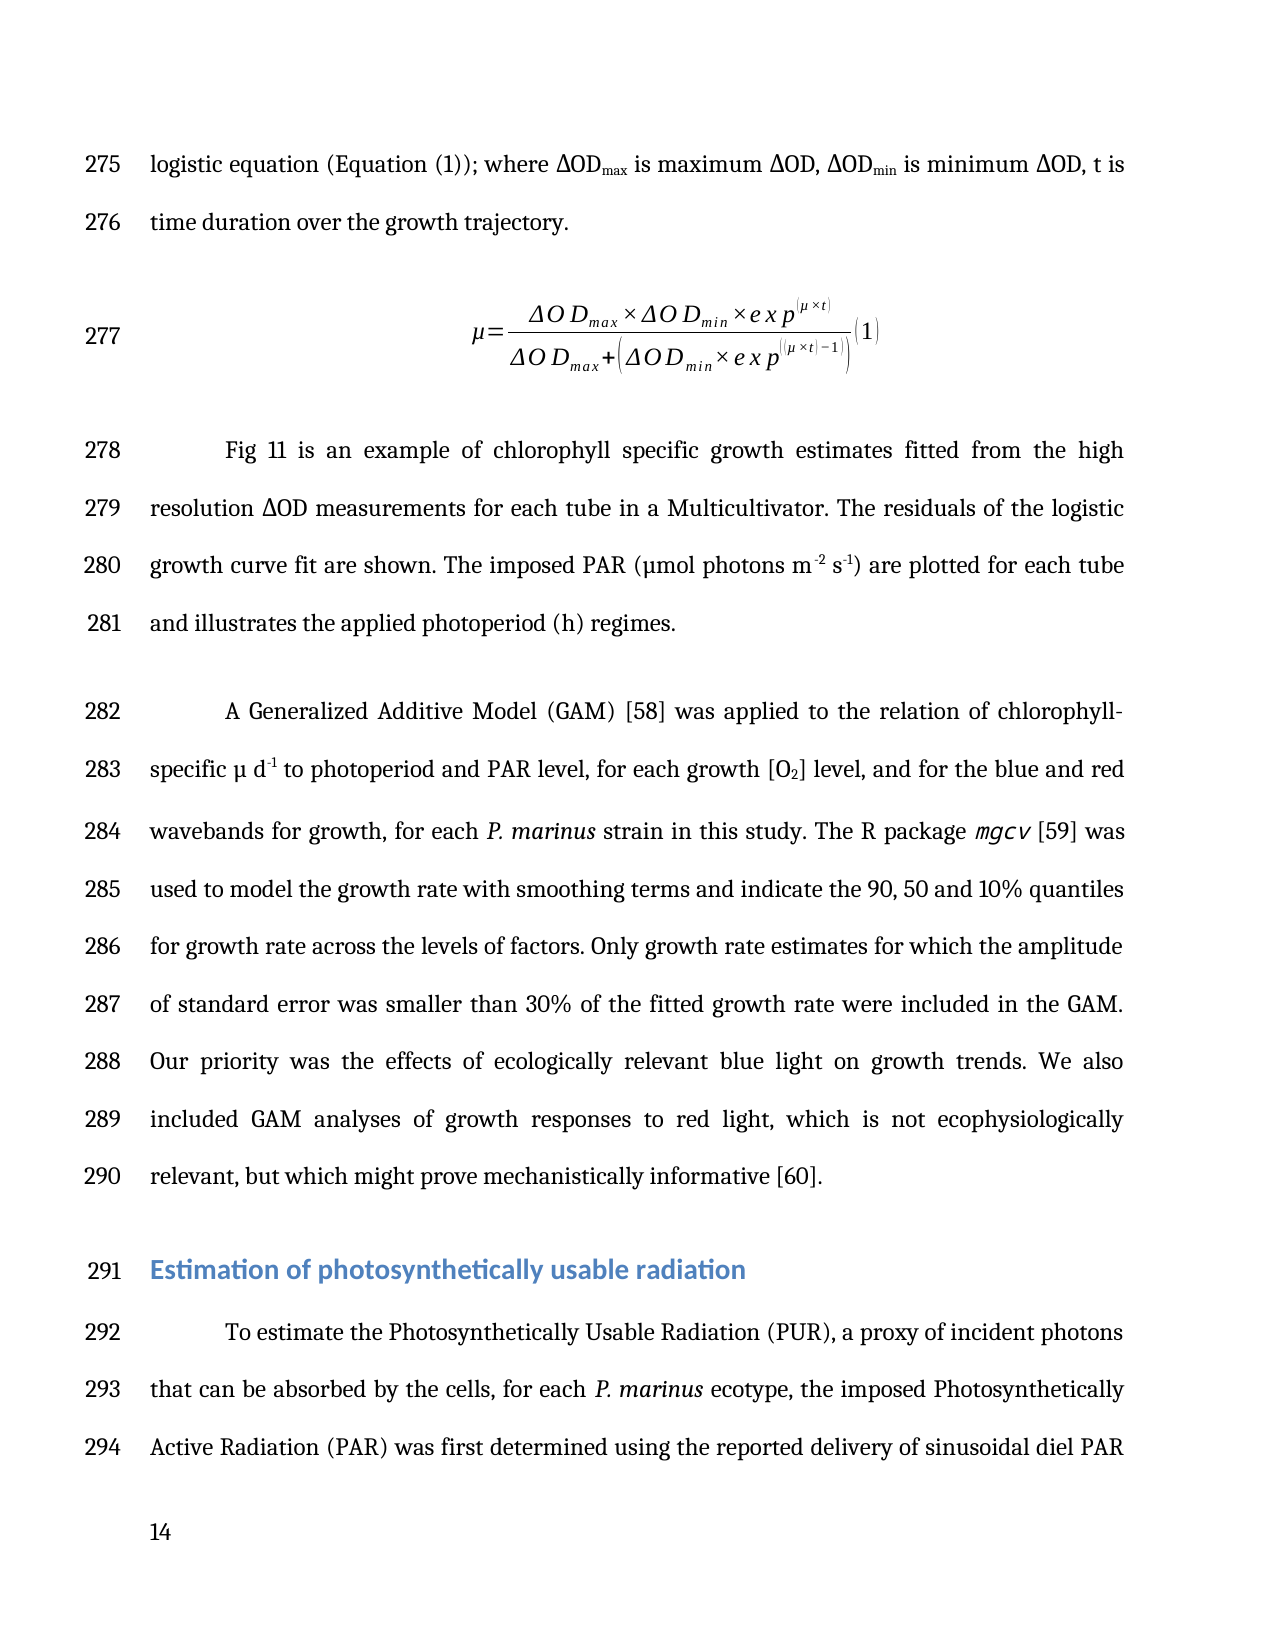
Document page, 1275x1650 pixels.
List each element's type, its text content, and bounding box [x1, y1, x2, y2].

subtitle Estimation of photosynthetically usable radiation [150, 1251, 1125, 1287]
text A Generalized Additive Model (GAM) [58] was applied to the relation of chlorophyll-specific µ d-1 to photoperiod and PAR level, for each growth [O2] level, and for the blue and red wavebands for growth, for each P. marinus strain in this study. The R package mgcv [59] was used to model the growth rate with smoothing terms and indicate the 90, 50 and 10% quantiles for growth rate across the levels of factors. Only growth rate estimates for which the amplitude of standard error was smaller than 30% of the fitted growth rate were included in the GAM. Our priority was the effects of ecologically relevant blue light on growth trends. We also included GAM analyses of growth responses to red light, which is not ecophysiologically relevant, but which might prove mechanistically informative [60]. [150, 697, 1125, 1191]
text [150, 1318, 1125, 1462]
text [150, 150, 1125, 236]
text Fig 11 is an example of chlorophyll specific growth estimates fitted from the high resolution ΔOD measurements for each tube in a Multicultivator. The residuals of the logistic growth curve fit are shown. The imposed PAR (µmol photons m-2 s-1) are plotted for each tube and illustrates the applied photoperiod (h) regimes. [150, 436, 1125, 637]
